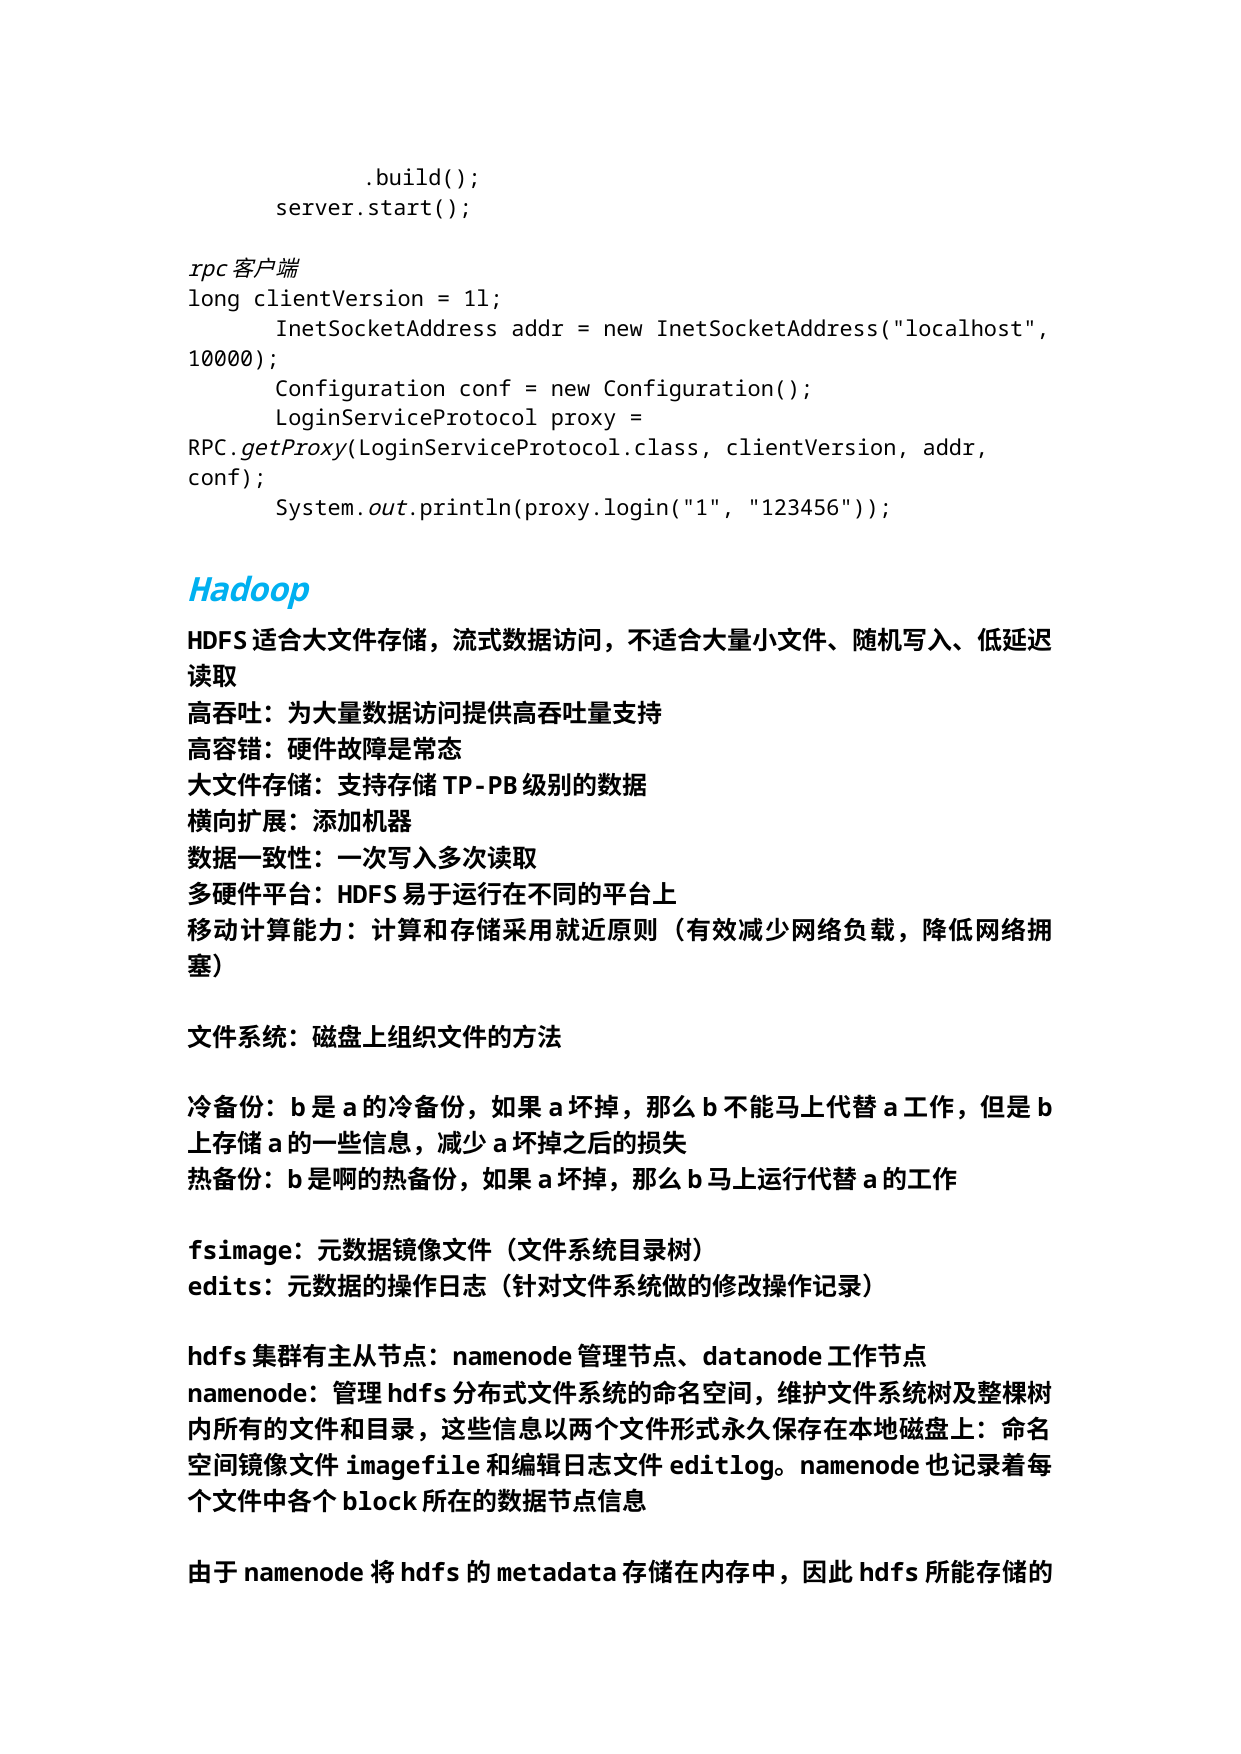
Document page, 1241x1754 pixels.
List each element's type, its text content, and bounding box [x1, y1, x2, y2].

text 高容错：硬件故障是常态 [187, 729, 1053, 766]
text 移动计算能力：计算和存储采用就近原则（有效减少网络负载，降低网络拥塞） [187, 911, 1053, 983]
text 横向扩展：添加机器 [187, 802, 1053, 838]
text long clientVersion = 1l; [187, 283, 1053, 313]
text InetSocketAddress addr = new InetSocketAddress("localhost", 10000); [187, 313, 1053, 372]
text 数据一致性：一次写入多次读取 [187, 838, 1053, 874]
text rpc客户端 [187, 251, 1053, 283]
text LoginServiceProtocol proxy = RPC.getProxy(LoginServiceProtocol.class, clientVersion, addr, conf); [187, 402, 1053, 492]
text HDFS适合大文件存储，流式数据访问，不适合大量小文件、随机写入、低延迟读取 [187, 621, 1053, 693]
text Hadoop [187, 556, 1053, 621]
text 热备份：b是啊的热备份，如果a坏掉，那么b马上运行代替a的工作 [187, 1160, 1053, 1196]
text System.out.println(proxy.login("1", "123456")); [187, 492, 1053, 521]
text edits：元数据的操作日志（针对文件系统做的修改操作记录） [187, 1266, 1053, 1303]
text 文件系统：磁盘上组织文件的方法 [187, 1017, 1053, 1053]
text 多硬件平台：HDFS易于运行在不同的平台上 [187, 874, 1053, 911]
text server.start(); [187, 192, 1053, 222]
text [187, 1552, 1053, 1588]
text namenode：管理hdfs分布式文件系统的命名空间，维护文件系统树及整棵树内所有的文件和目录，这些信息以两个文件形式永久保存在本地磁盘上：命名空间镜像文件imagefile和编辑日志文件editlog。namenode也记录着每个文件中各个block所在的数据节点信息 [187, 1373, 1053, 1518]
text hdfs集群有主从节点：namenode管理节点、datanode工作节点 [187, 1337, 1053, 1373]
text fsimage：元数据镜像文件（文件系统目录树） [187, 1230, 1053, 1266]
text 冷备份：b是a的冷备份，如果a坏掉，那么b不能马上代替a工作，但是b上存储a的一些信息，减少a坏掉之后的损失 [187, 1087, 1053, 1160]
text 高吞吐：为大量数据访问提供高吞吐量支持 [187, 693, 1053, 729]
text .build(); [187, 162, 1053, 192]
text Configuration conf = new Configuration(); [187, 372, 1053, 402]
text 大文件存储：支持存储TP-PB级别的数据 [187, 766, 1053, 802]
